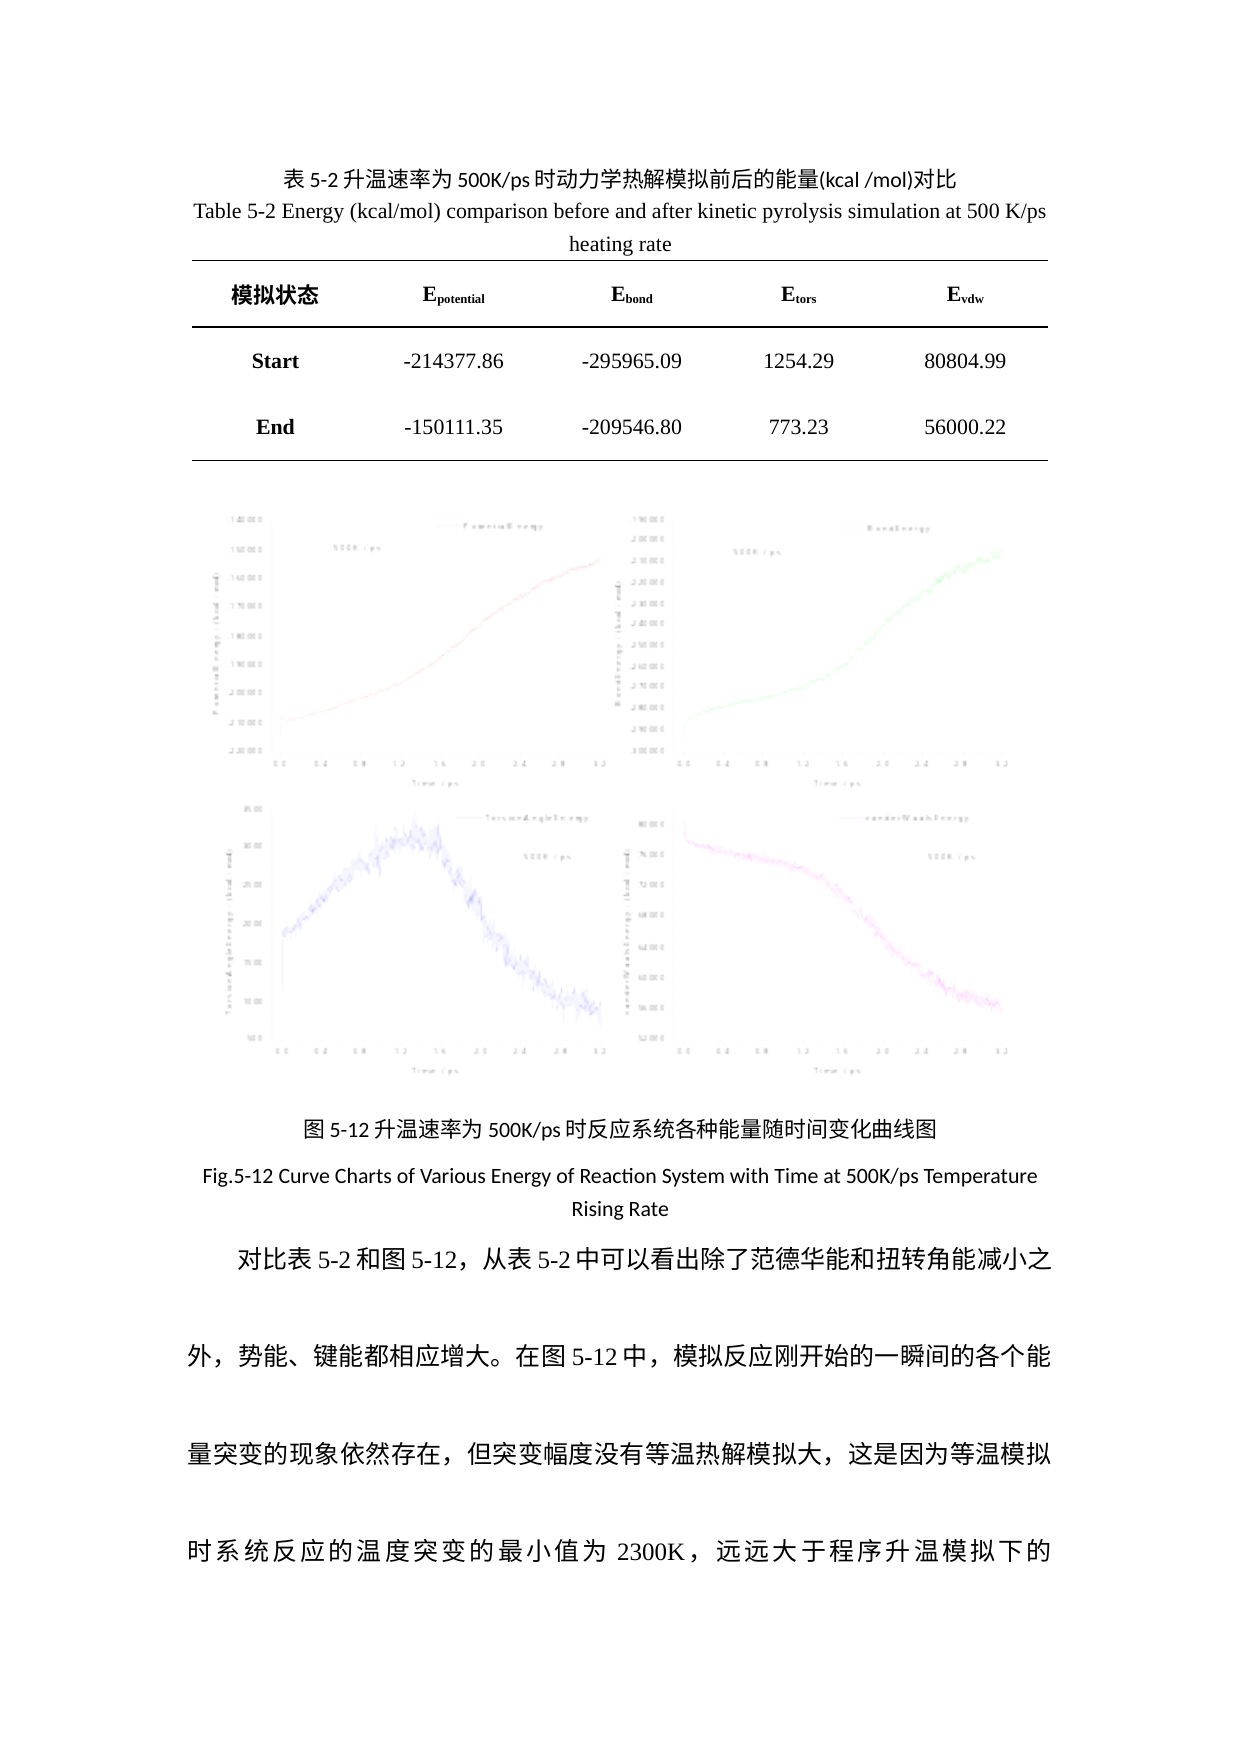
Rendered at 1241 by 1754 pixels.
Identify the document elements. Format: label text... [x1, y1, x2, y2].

text 图5-12 升温速率为500K/ps时反应系统各种能量随时间变化曲线图 [187, 1111, 1053, 1144]
table_cell Start [192, 328, 358, 393]
table_cell 56000.22 [882, 394, 1048, 460]
table_cell -214377.86 [359, 328, 548, 393]
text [187, 1225, 1053, 1582]
table_cell 80804.99 [882, 328, 1048, 393]
table_header Ebond [548, 261, 715, 326]
table_cell End [192, 394, 358, 460]
table_cell -150111.35 [359, 394, 548, 460]
table_cell -209546.80 [548, 394, 715, 460]
table_cell 773.23 [715, 394, 882, 460]
table_cell 1254.29 [715, 328, 882, 393]
text Fig.5-12 Curve Charts of Various Energy of Reaction System with Time at 500K/ps Temperature Rising Rate [187, 1160, 1053, 1225]
table_cell -295965.09 [548, 328, 715, 393]
table_header 模拟状态 [192, 261, 358, 326]
table_header Epotential [359, 261, 548, 326]
table_header Etors [715, 261, 882, 326]
table_header Evdw [882, 261, 1048, 326]
text Table 5-2 Energy (kcal/mol) comparison before and after kinetic pyrolysis simulation at 500 K/ps heating rate [187, 194, 1053, 259]
text 表5-2 升温速率为500K/ps时动力学热解模拟前后的能量(kcal /mol)对比 [187, 162, 1053, 194]
